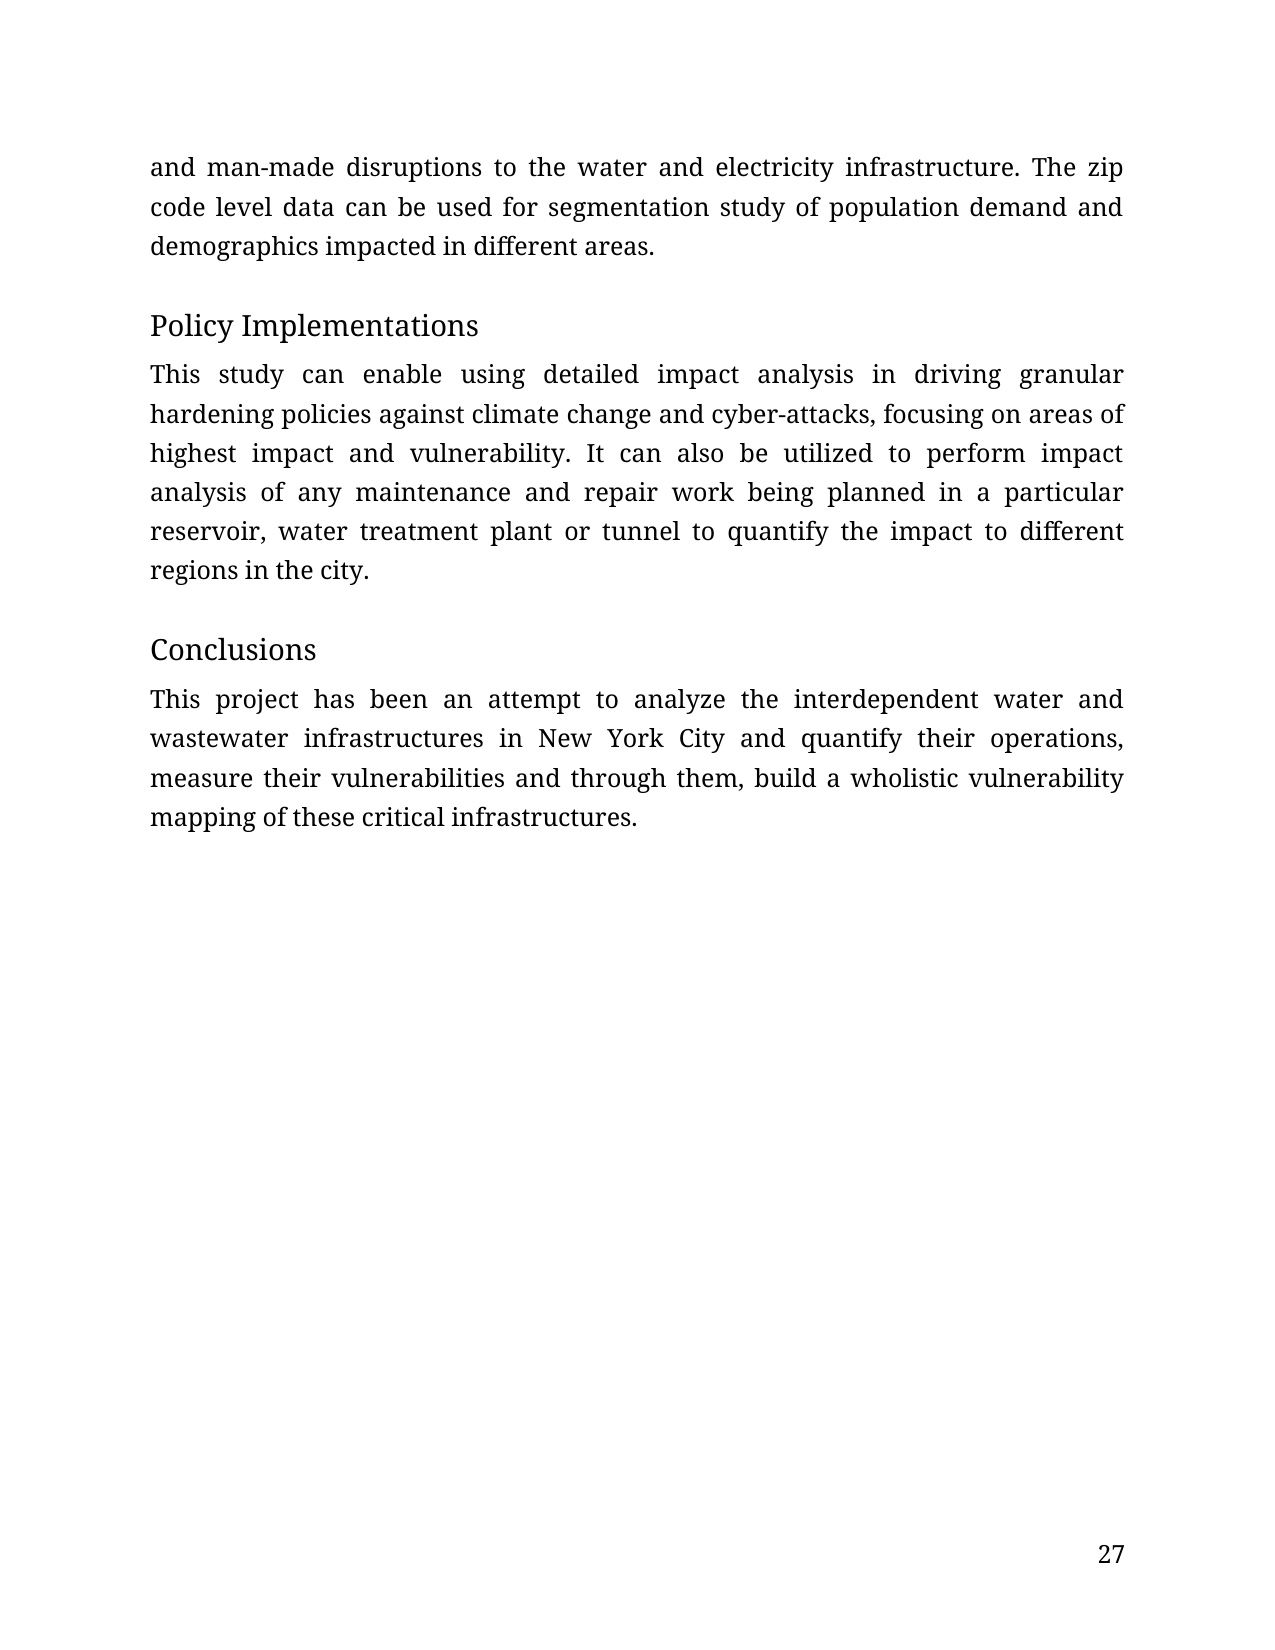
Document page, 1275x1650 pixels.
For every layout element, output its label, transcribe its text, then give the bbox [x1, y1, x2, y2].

text This project has been an attempt to analyze the interdependent water and wastewater infrastructures in New York City and quantify their operations, measure their vulnerabilities and through them, build a wholistic vulnerability mapping of these critical infrastructures. [150, 682, 1125, 833]
text This study can enable using detailed impact analysis in driving granular hardening policies against climate change and cyber-attacks, focusing on areas of highest impact and vulnerability. It can also be utilized to perform impact analysis of any maintenance and repair work being planned in a particular reservoir, water treatment plant or tunnel to quantify the impact to different regions in the city. [150, 357, 1125, 587]
subtitle Policy Implementations [150, 305, 1125, 345]
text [150, 150, 1125, 262]
subtitle Conclusions [150, 630, 1125, 669]
